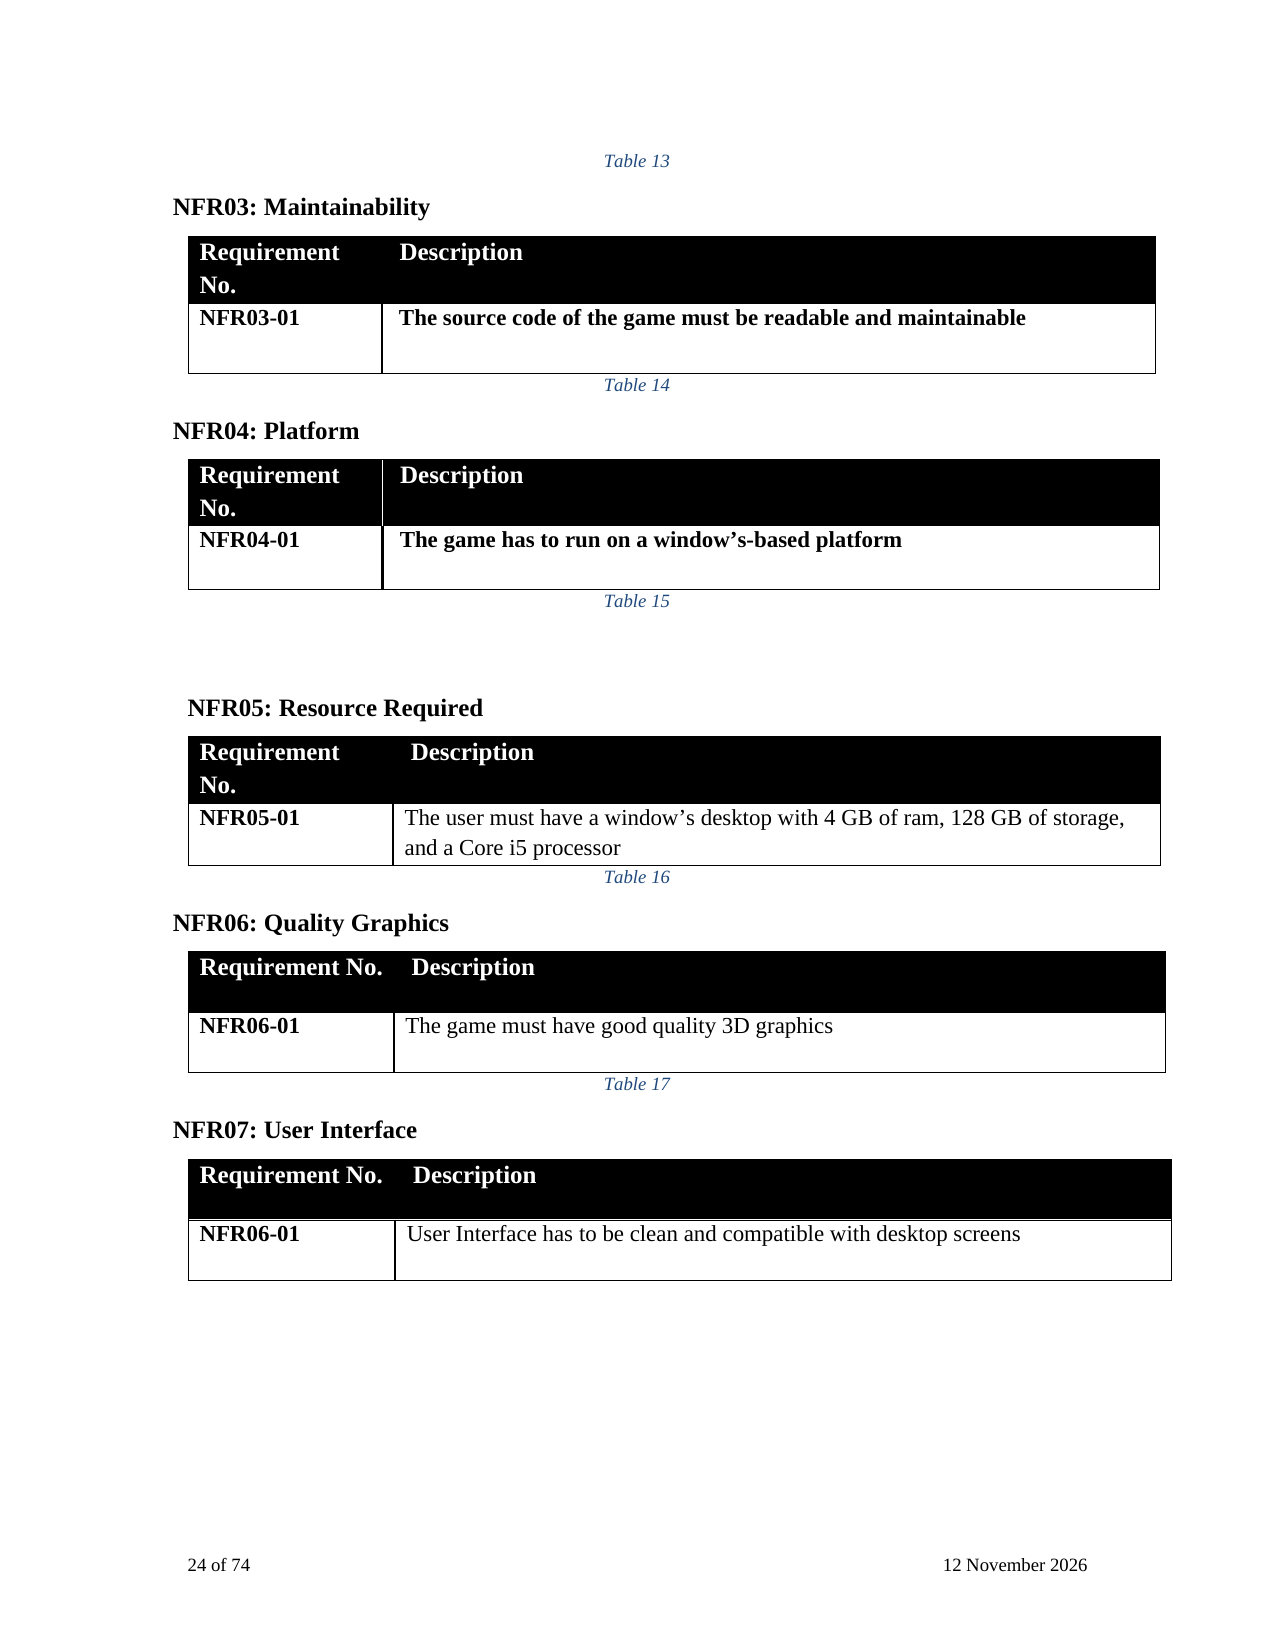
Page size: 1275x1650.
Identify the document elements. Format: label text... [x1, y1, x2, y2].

table_cell NFR04-01 [189, 526, 381, 589]
table_header Requirement No. [189, 953, 394, 1012]
table_cell NFR06-01 [189, 1221, 394, 1280]
table_cell The game must have good quality 3D graphics [395, 1013, 1165, 1072]
text NFR05: Resource Required [187, 693, 1087, 722]
text Table 13 [187, 150, 1087, 172]
table_cell NFR06-01 [189, 1013, 393, 1072]
table_cell The game has to run on a window’s-based platform [384, 526, 1159, 589]
text Table 17 [187, 1073, 1087, 1094]
text NFR06: Quality Graphics [173, 908, 1087, 937]
table_cell NFR03-01 [189, 304, 381, 372]
text NFR04: Platform [173, 416, 1087, 445]
text Table 14 [187, 374, 1087, 395]
table_header Description [393, 738, 1160, 803]
text Table 16 [187, 866, 1087, 887]
text NFR03: Maintainability [173, 192, 1087, 221]
table_header Description [394, 953, 1165, 1012]
text Table 15 [187, 590, 1087, 612]
table_cell The user must have a window’s desktop with 4 GB of ram, 128 GB of storage, and a Core i5 processor [394, 804, 1160, 864]
table_header Description [395, 1160, 1171, 1219]
table_header Requirement No. [189, 460, 382, 526]
table_cell User Interface has to be clean and compatible with desktop screens [396, 1221, 1171, 1280]
table_header Description [383, 460, 1159, 526]
table_header Description [382, 237, 1155, 304]
text NFR07: User Interface [173, 1115, 1087, 1144]
table_cell The source code of the game must be readable and maintainable [383, 304, 1155, 372]
table_cell NFR05-01 [189, 804, 392, 864]
table_header Requirement No. [189, 237, 382, 304]
table_header Requirement No. [189, 1160, 395, 1219]
table_header Requirement No. [189, 738, 393, 803]
